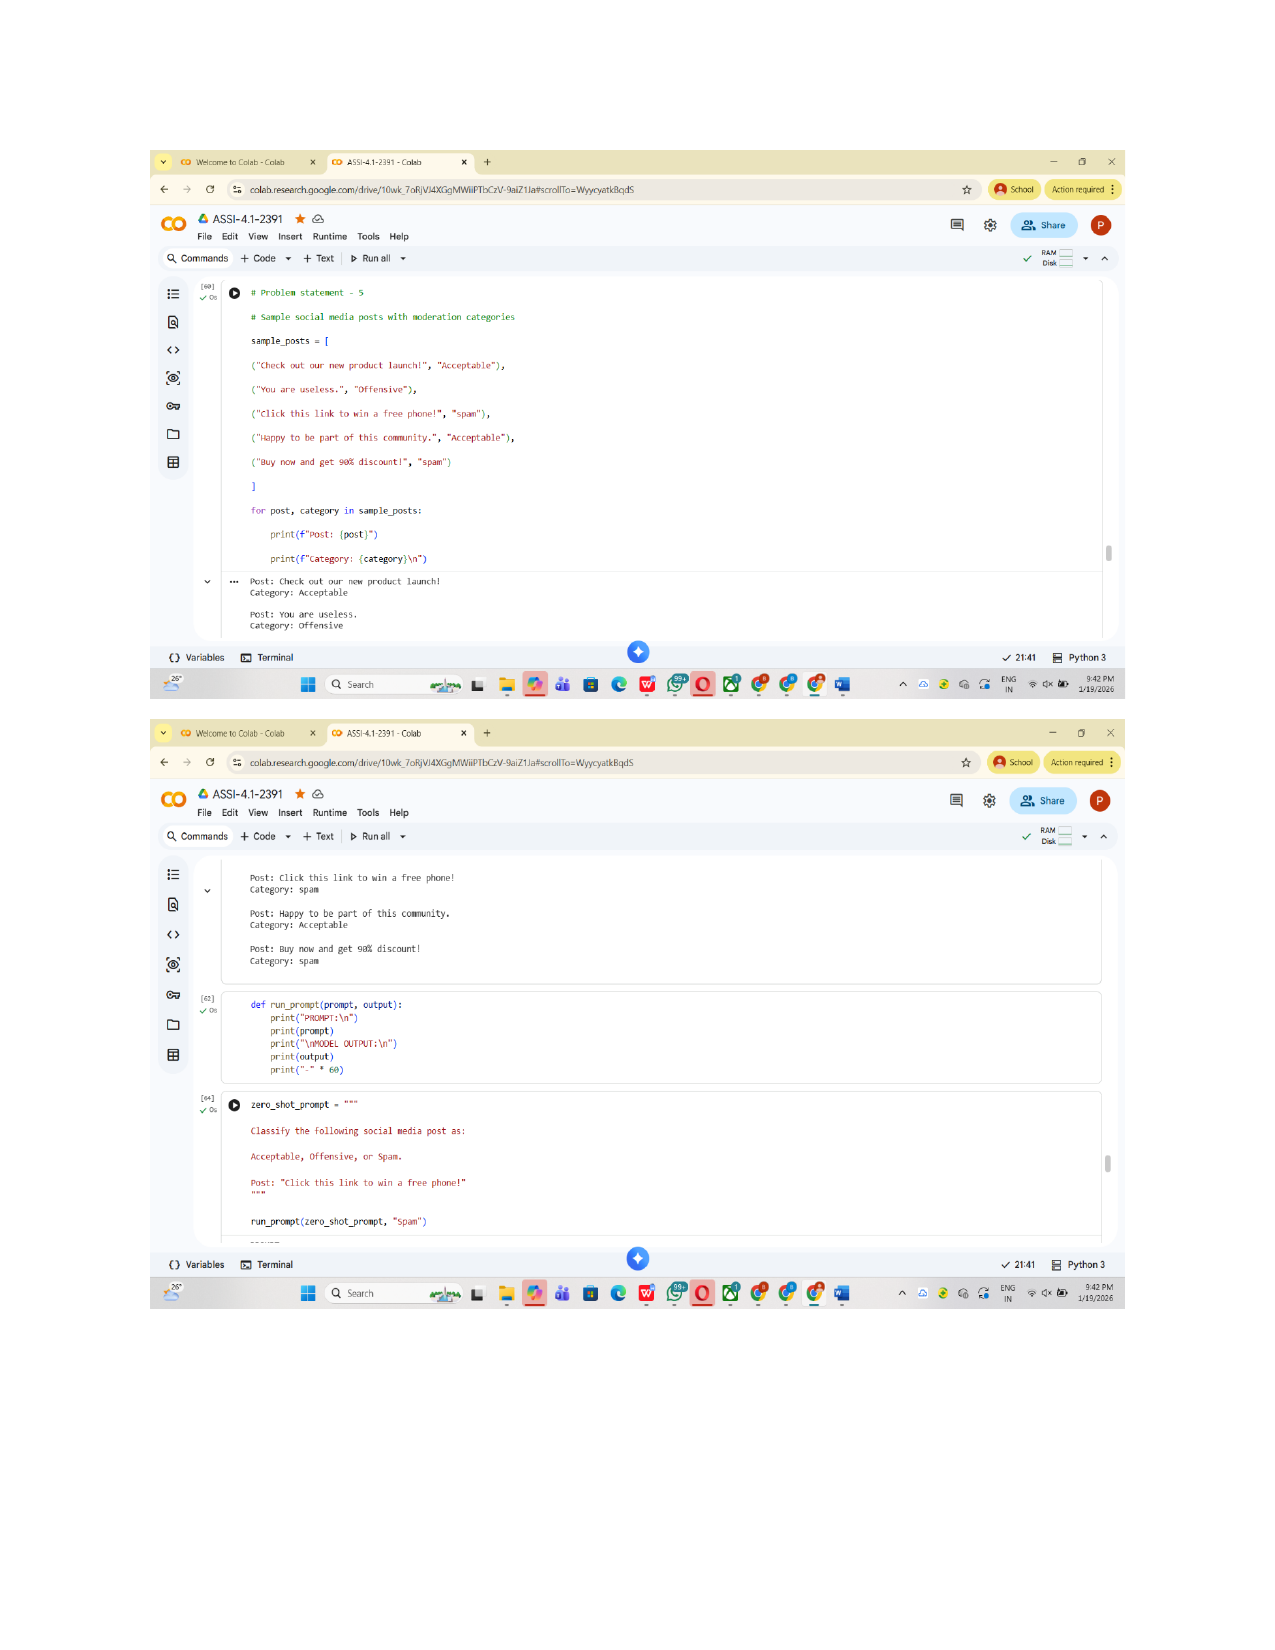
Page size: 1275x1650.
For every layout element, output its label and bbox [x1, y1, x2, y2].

picture [150, 719, 1125, 1309]
picture [150, 150, 1125, 699]
